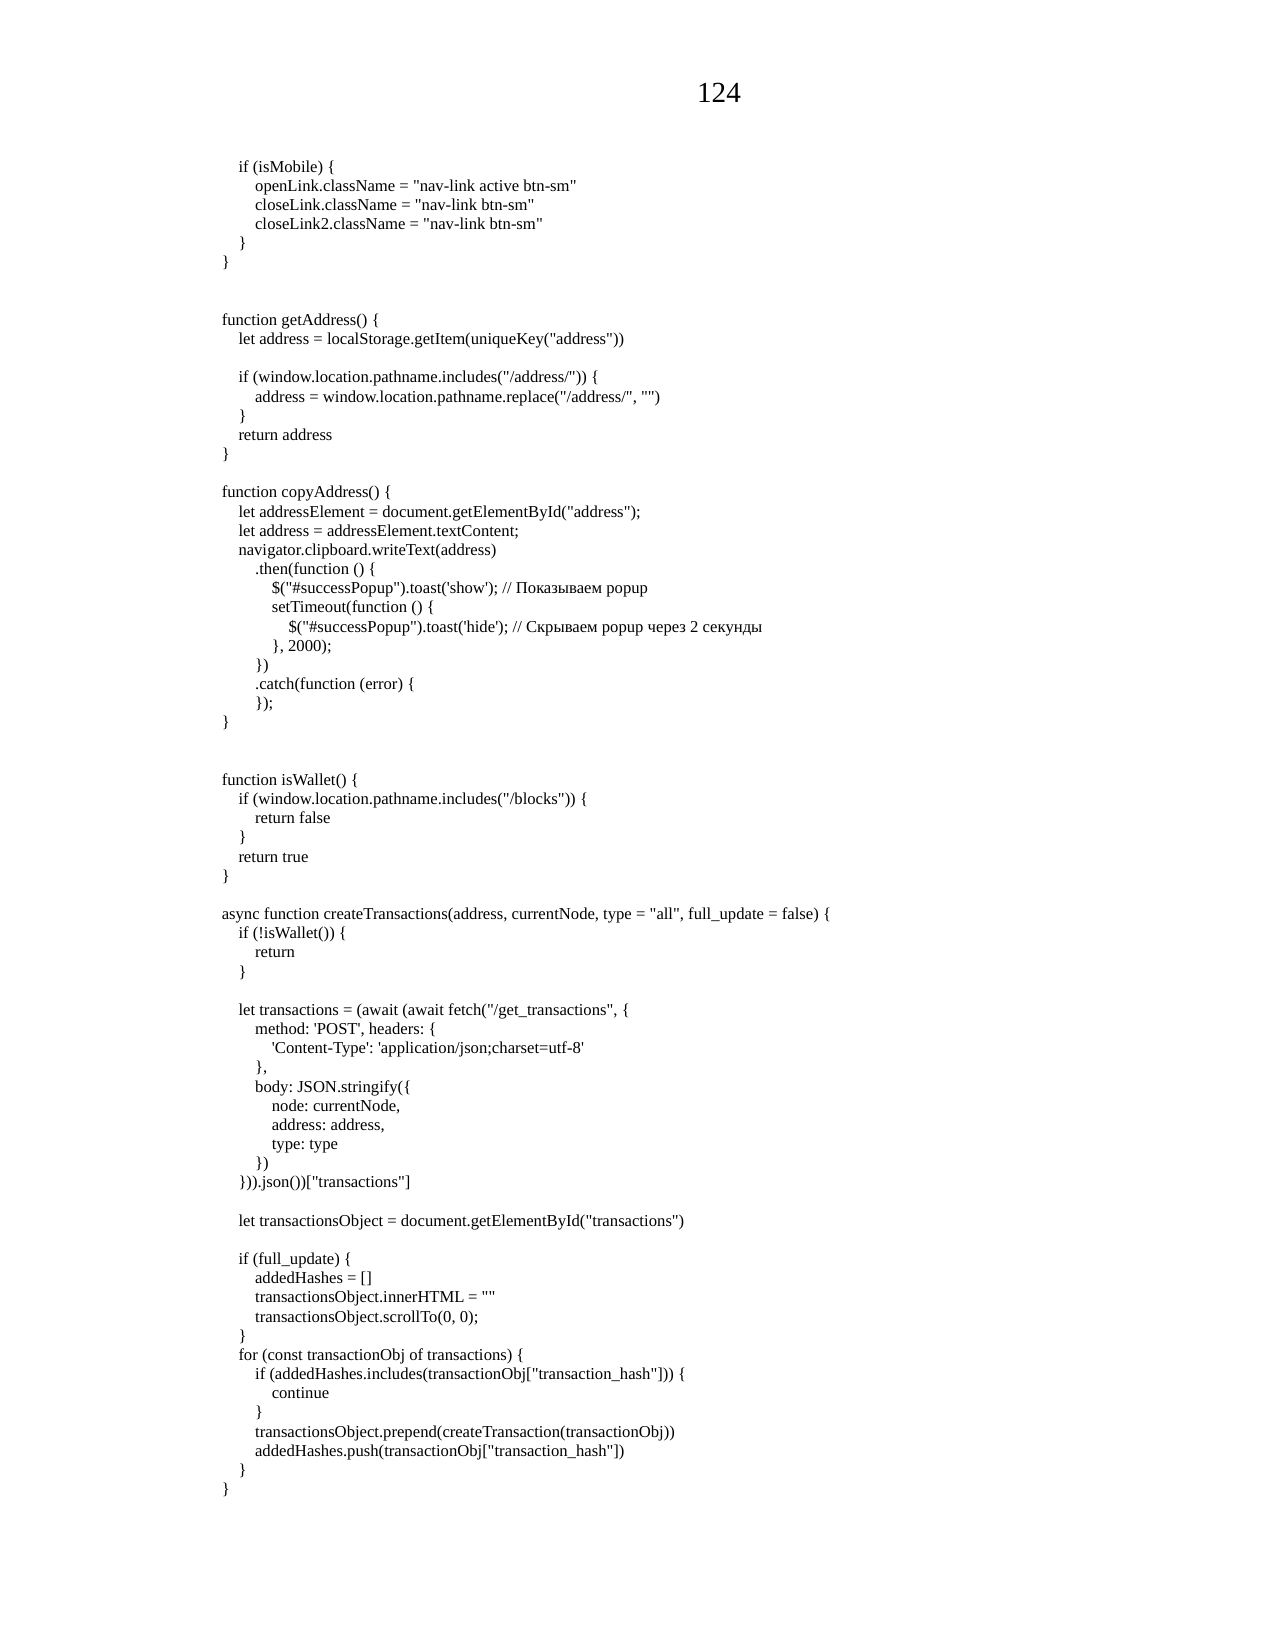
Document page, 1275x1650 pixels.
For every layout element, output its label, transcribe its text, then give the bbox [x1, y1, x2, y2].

list function copyAddress() { [103, 482, 1216, 501]
list 'Content-Type': 'application/json;charset=utf-8' [103, 1038, 1216, 1057]
list let transactions = (await (await fetch("/get_transactions", { [103, 1000, 1216, 1019]
list for (const transactionObj of transactions) { [103, 1345, 1216, 1364]
list method: 'POST', headers: { [103, 1019, 1216, 1038]
list closeLink.className = "nav-link btn-sm" [103, 195, 1216, 214]
list }, [103, 1057, 1216, 1076]
list $("#successPopup").toast('show'); // Показываем popup [103, 578, 1216, 597]
list .catch(function (error) { [103, 674, 1216, 693]
list let address = addressElement.textContent; [103, 521, 1216, 540]
list transactionsObject.innerHTML = "" [103, 1287, 1216, 1306]
list addedHashes.push(transactionObj["transaction_hash"]) [103, 1441, 1216, 1460]
list address: address, [103, 1115, 1216, 1134]
list } [103, 827, 1216, 846]
list if (isMobile) { [103, 156, 1216, 176]
list } [103, 406, 1216, 425]
list }); [103, 693, 1216, 712]
list addedHashes = [] [103, 1268, 1216, 1287]
list } [103, 1460, 1216, 1479]
list closeLink2.className = "nav-link btn-sm" [103, 214, 1216, 233]
list }, 2000); [103, 636, 1216, 655]
list })).json())["transactions"] [103, 1172, 1216, 1191]
list } [103, 712, 1216, 731]
list if (window.location.pathname.includes("/blocks")) { [103, 789, 1216, 808]
list } [103, 866, 1216, 885]
list let addressElement = document.getElementById("address"); [103, 501, 1216, 521]
list return [103, 942, 1216, 961]
list }) [103, 655, 1216, 674]
list async function createTransactions(address, currentNode, type = "all", full_update = false) { [103, 904, 1216, 923]
list return address [103, 425, 1216, 444]
list body: JSON.stringify({ [103, 1076, 1216, 1096]
list } [103, 1402, 1216, 1421]
list function getAddress() { [103, 310, 1216, 329]
list } [103, 444, 1216, 463]
list if (window.location.pathname.includes("/address/")) { [103, 367, 1216, 386]
list function isWallet() { [103, 770, 1216, 789]
list node: currentNode, [103, 1096, 1216, 1115]
list let address = localStorage.getItem(uniqueKey("address")) [103, 329, 1216, 348]
list } [103, 961, 1216, 981]
list } [103, 1326, 1216, 1345]
list transactionsObject.prepend(createTransaction(transactionObj)) [103, 1421, 1216, 1441]
list transactionsObject.scrollTo(0, 0); [103, 1306, 1216, 1326]
list return true [103, 846, 1216, 866]
list } [103, 1479, 1216, 1498]
list navigator.clipboard.writeText(address) [103, 540, 1216, 559]
list type: type [103, 1134, 1216, 1153]
list if (full_update) { [103, 1249, 1216, 1268]
list let transactionsObject = document.getElementById("transactions") [103, 1211, 1216, 1230]
list continue [103, 1383, 1216, 1402]
list $("#successPopup").toast('hide'); // Скрываем popup через 2 секунды [103, 616, 1216, 636]
list if (addedHashes.includes(transactionObj["transaction_hash"])) { [103, 1364, 1216, 1383]
list }) [103, 1153, 1216, 1172]
list setTimeout(function () { [103, 597, 1216, 616]
list } [103, 233, 1216, 252]
list return false [103, 808, 1216, 827]
list if (!isWallet()) { [103, 923, 1216, 942]
list openLink.className = "nav-link active btn-sm" [103, 176, 1216, 195]
list .then(function () { [103, 559, 1216, 578]
list address = window.location.pathname.replace("/address/", "") [103, 386, 1216, 406]
list } [103, 252, 1216, 271]
